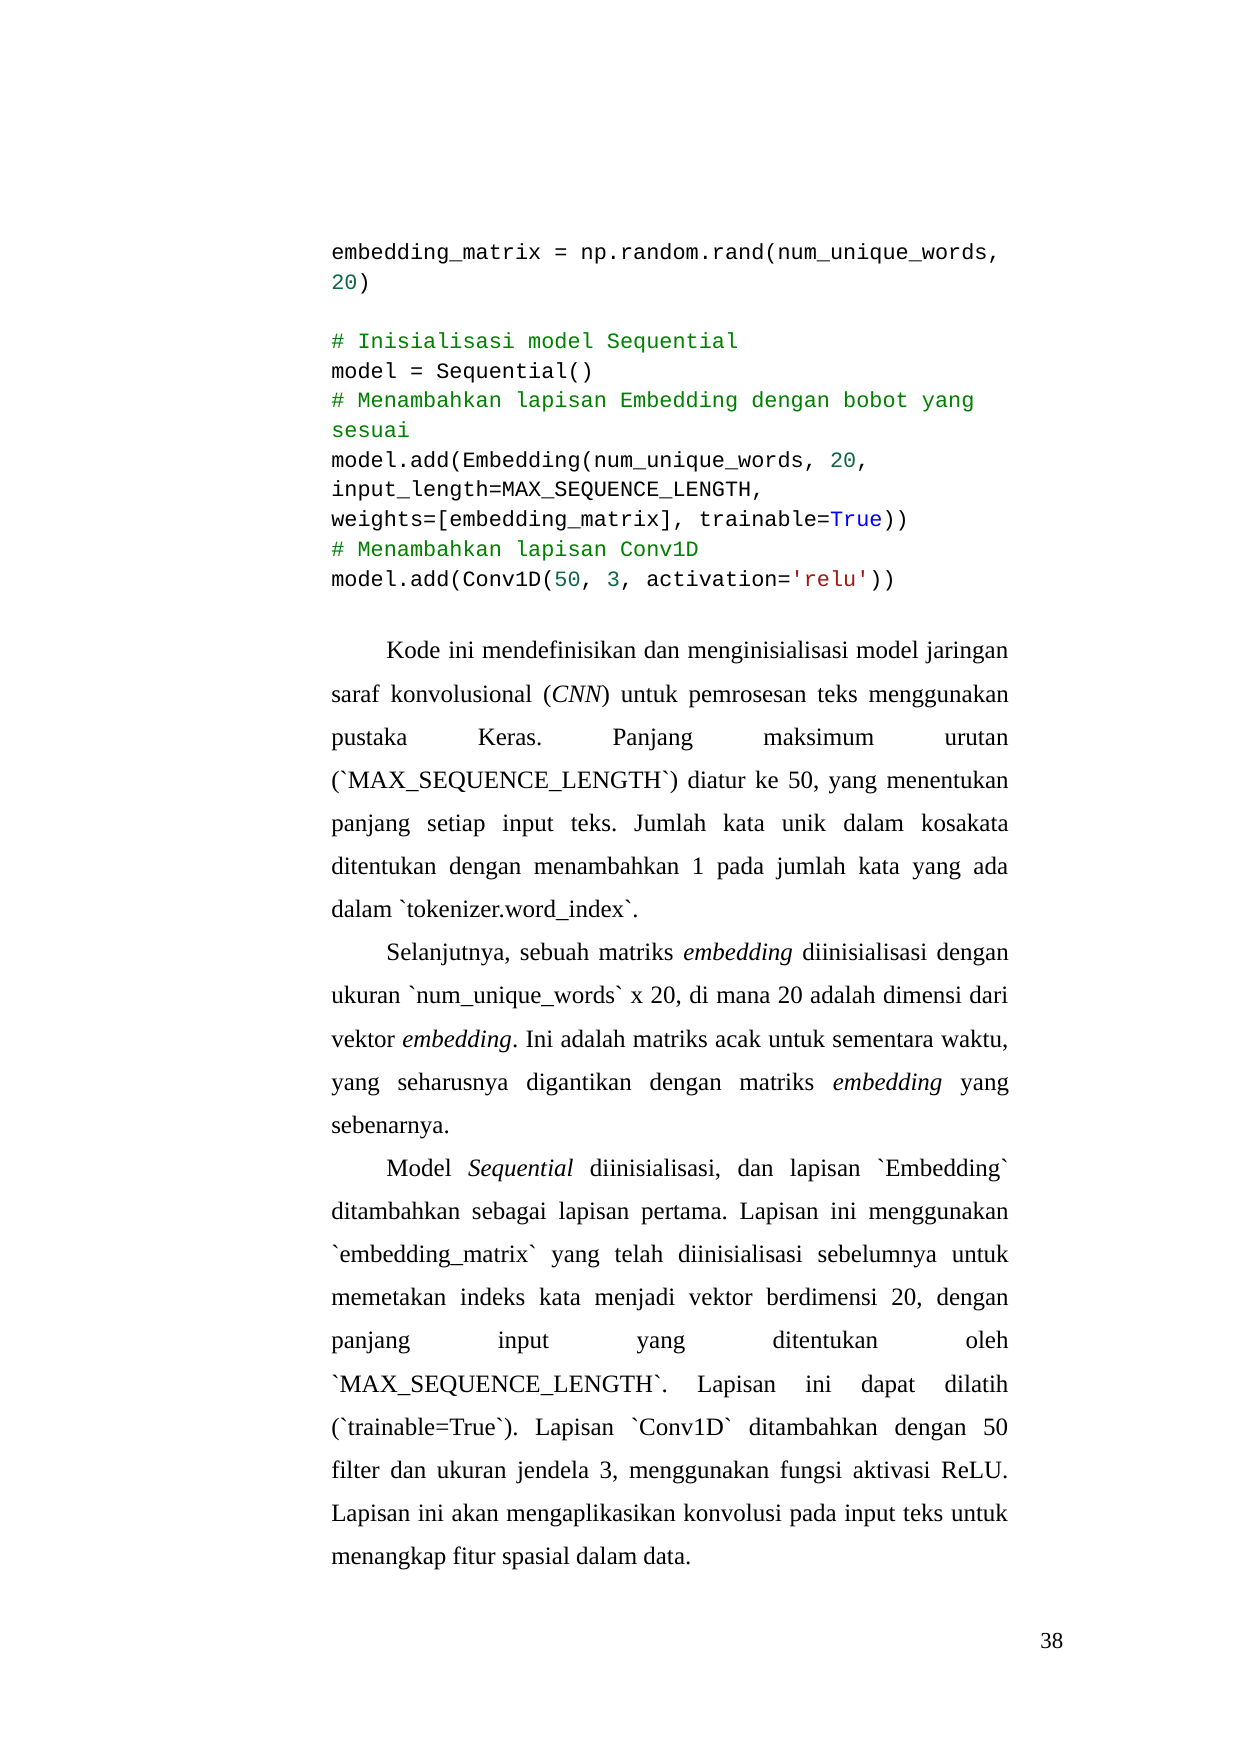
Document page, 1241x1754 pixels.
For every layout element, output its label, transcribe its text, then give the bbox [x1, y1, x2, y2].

list model.add(Conv1D(50, 3, activation='relu')) [331, 563, 1009, 592]
list Kode ini mendefinisikan dan menginisialisasi model jaringan saraf konvolusional (CNN) untuk pemrosesan teks menggunakan pustaka Keras. Panjang maksimum urutan (`MAX_SEQUENCE_LENGTH`) diatur ke 50, yang menentukan panjang setiap input teks. Jumlah kata unik dalam kosakata ditentukan dengan menambahkan 1 pada jumlah kata yang ada dalam `tokenizer.word_index`. [331, 636, 1009, 923]
list embedding_matrix = np.random.rand(num_unique_words, 20) [331, 236, 1009, 296]
list # Inisialisasi model Sequential [331, 325, 1009, 355]
list # Menambahkan lapisan Embedding dengan bobot yang sesuai [331, 385, 1009, 444]
list Model Sequential diinisialisasi, dan lapisan `Embedding` ditambahkan sebagai lapisan pertama. Lapisan ini menggunakan `embedding_matrix` yang telah diinisialisasi sebelumnya untuk memetakan indeks kata menjadi vektor berdimensi 20, dengan panjang input yang ditentukan oleh `MAX_SEQUENCE_LENGTH`. Lapisan ini dapat dilatih (`trainable=True`). Lapisan `Conv1D` ditambahkan dengan 50 filter dan ukuran jendela 3, menggunakan fungsi aktivasi ReLU. Lapisan ini akan mengaplikasikan konvolusi pada input teks untuk menangkap fitur spasial dalam data. [331, 1153, 1009, 1570]
list model = Sequential() [331, 355, 1009, 385]
list model.add(Embedding(num_unique_words, 20, input_length=MAX_SEQUENCE_LENGTH, weights=[embedding_matrix], trainable=True)) [331, 444, 1009, 533]
list # Menambahkan lapisan Conv1D [331, 533, 1009, 563]
list Selanjutnya, sebuah matriks embedding diinisialisasi dengan ukuran `num_unique_words` x 20, di mana 20 adalah dimensi dari vektor embedding. Ini adalah matriks acak untuk sementara waktu, yang seharusnya digantikan dengan matriks embedding yang sebenarnya. [331, 937, 1009, 1139]
